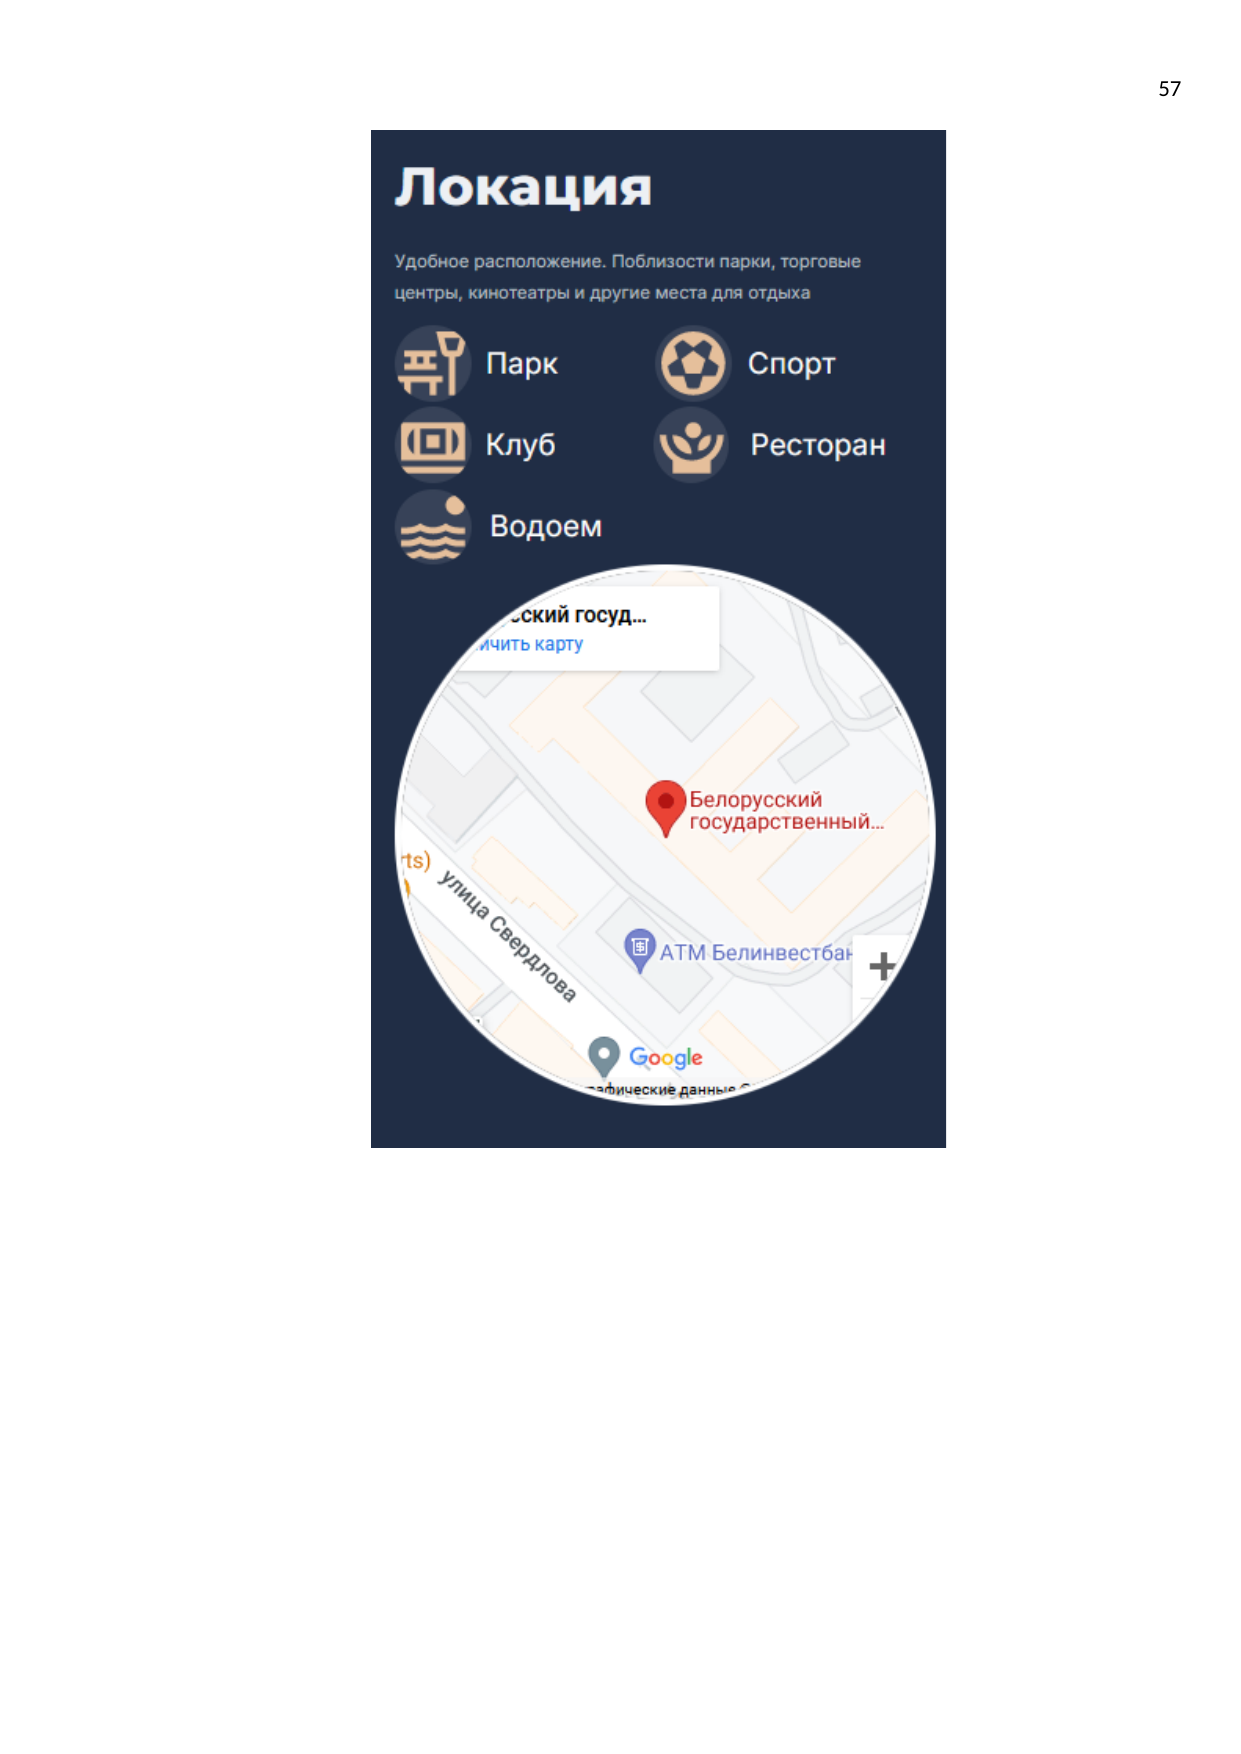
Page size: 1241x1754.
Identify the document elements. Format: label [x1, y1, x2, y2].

picture [371, 130, 947, 1148]
